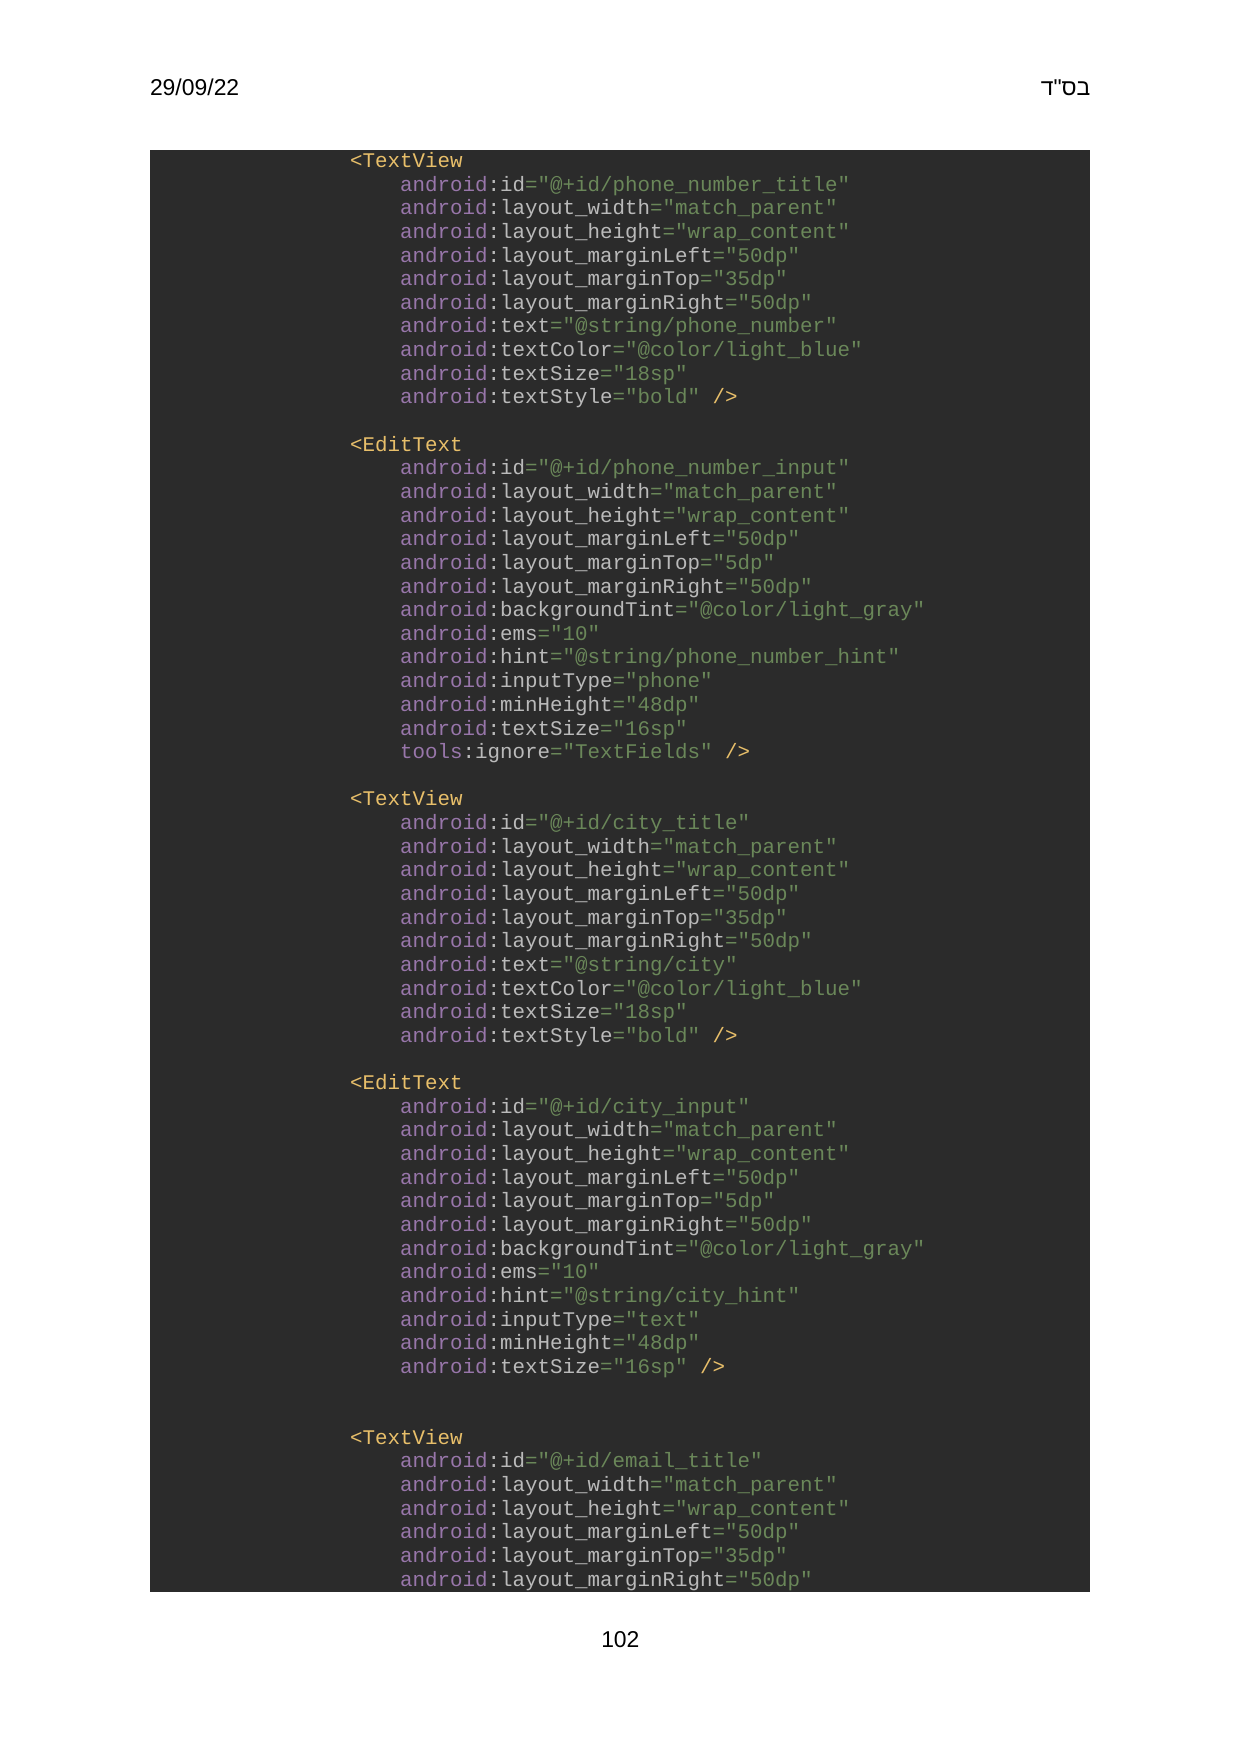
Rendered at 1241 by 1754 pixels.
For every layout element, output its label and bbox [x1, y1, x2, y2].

text [150, 150, 1090, 1592]
